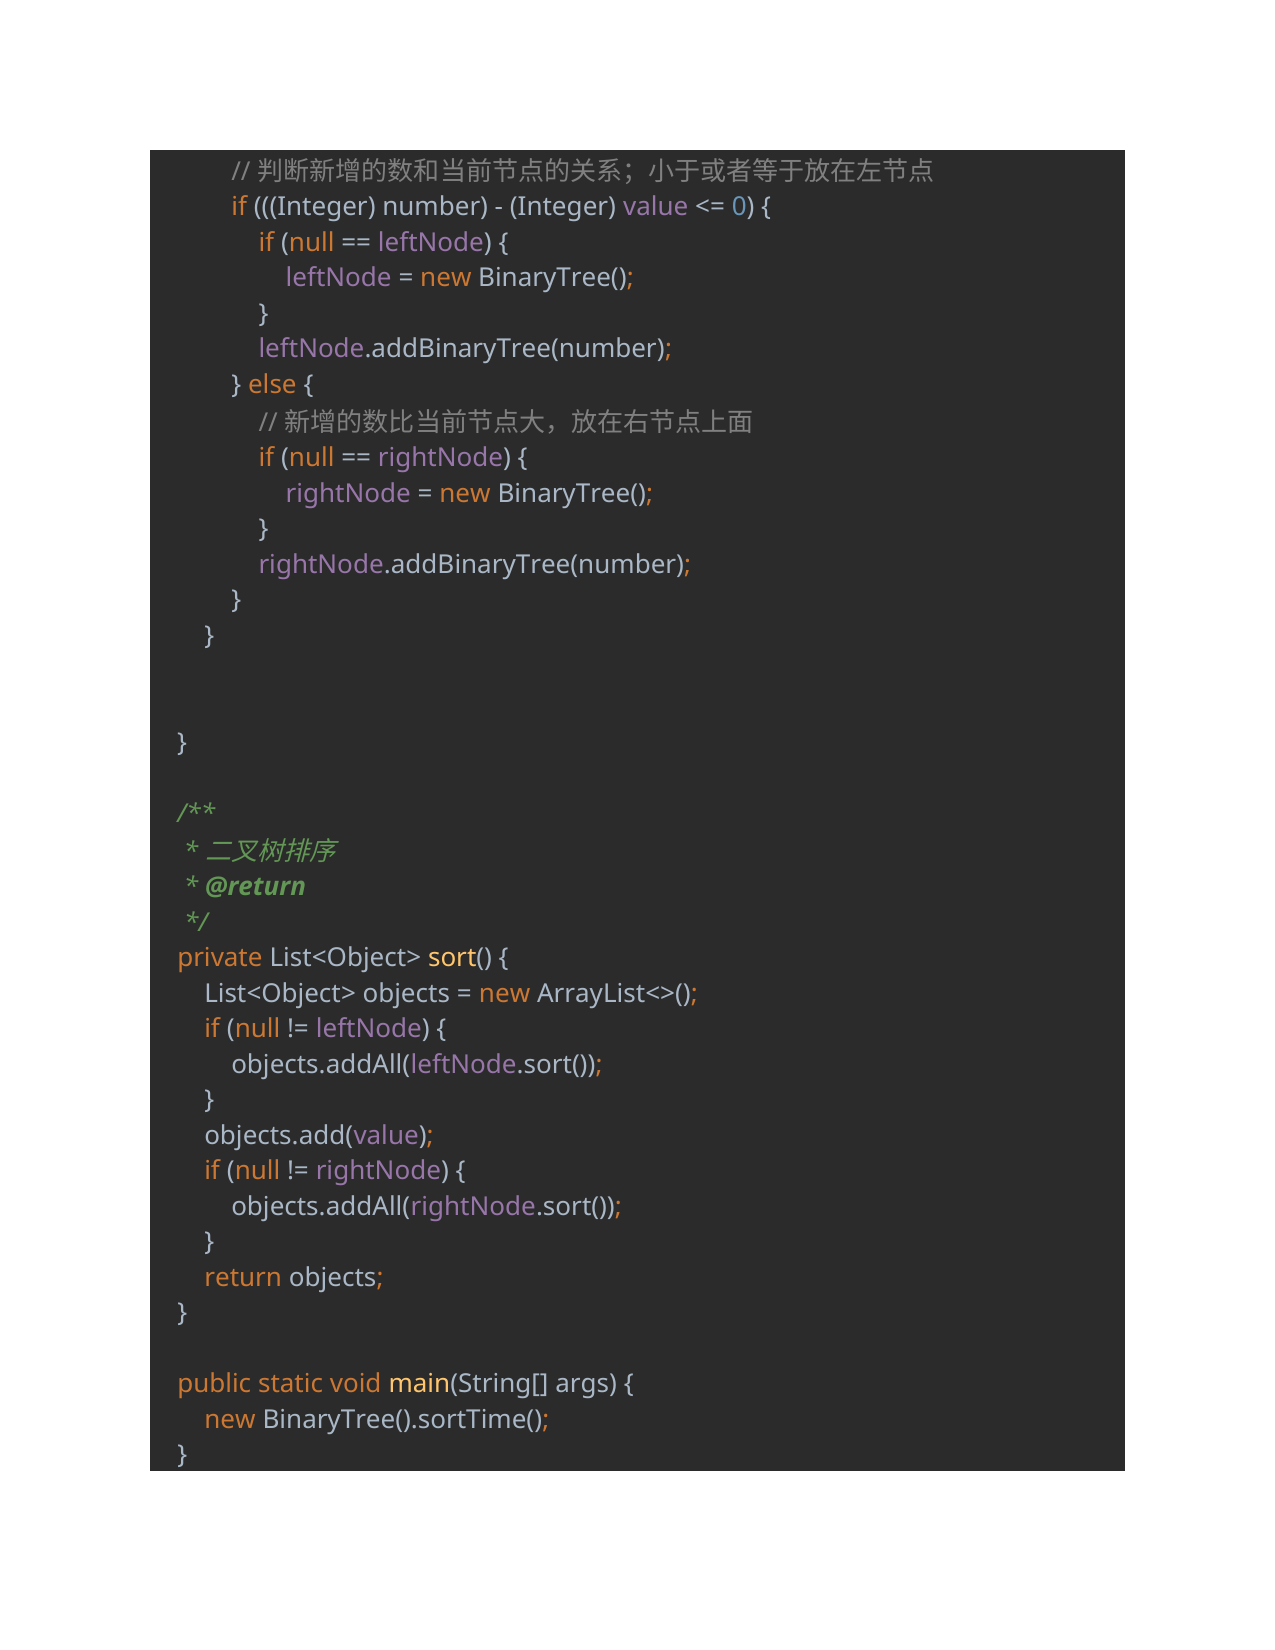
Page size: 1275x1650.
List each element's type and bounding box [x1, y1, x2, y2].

text [150, 150, 1125, 1471]
